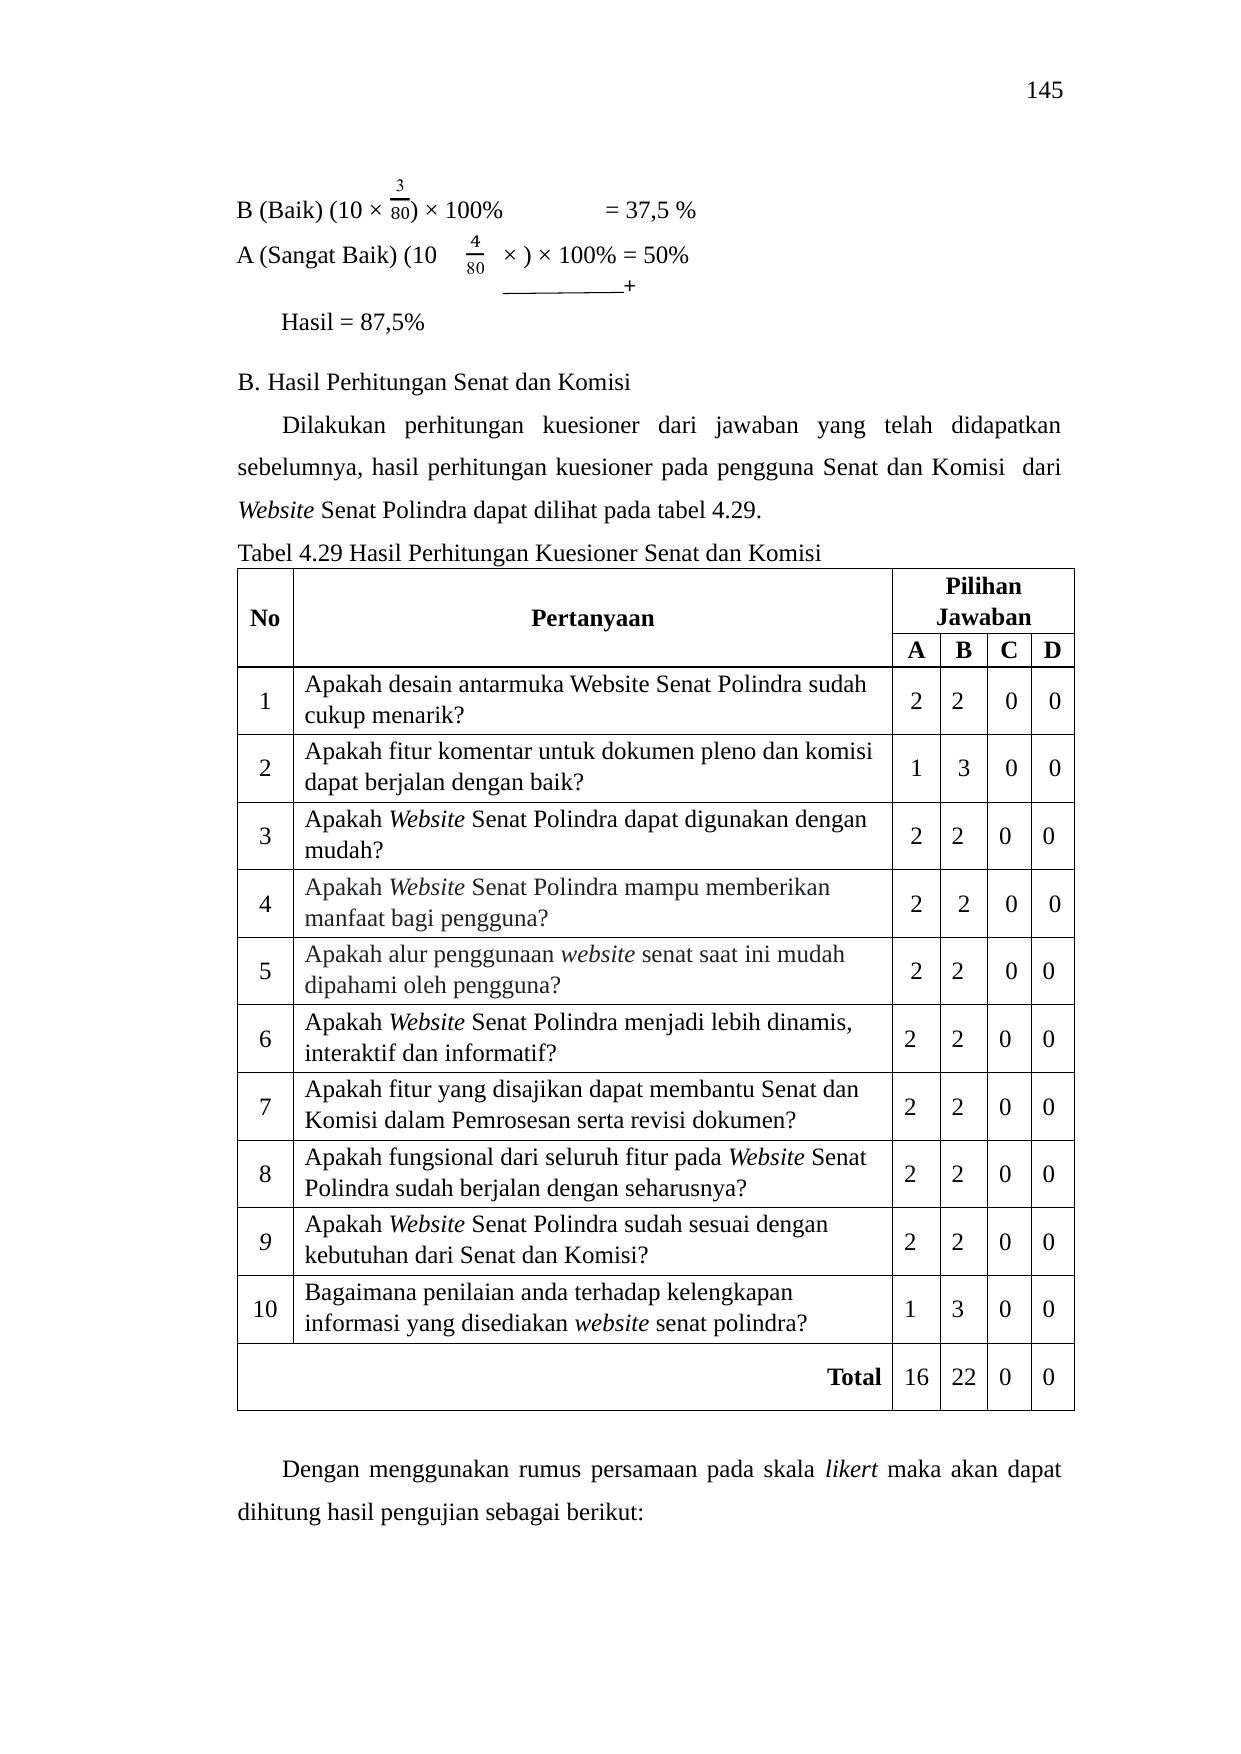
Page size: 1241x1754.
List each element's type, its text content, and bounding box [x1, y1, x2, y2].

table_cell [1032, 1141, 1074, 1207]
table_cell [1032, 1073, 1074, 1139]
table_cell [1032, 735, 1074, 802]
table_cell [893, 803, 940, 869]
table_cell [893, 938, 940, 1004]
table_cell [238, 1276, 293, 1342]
picture [465, 234, 485, 274]
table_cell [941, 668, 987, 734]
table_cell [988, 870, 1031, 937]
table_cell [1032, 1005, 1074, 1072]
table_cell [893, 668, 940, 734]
text A (Sangat Baik) (10 × ) × 100% = 50% [485, 241, 1063, 269]
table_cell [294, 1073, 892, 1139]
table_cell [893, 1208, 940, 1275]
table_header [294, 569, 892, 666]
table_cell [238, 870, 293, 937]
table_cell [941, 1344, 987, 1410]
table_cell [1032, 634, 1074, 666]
text B. Hasil Perhitungan Senat dan Komisi [237, 367, 1062, 396]
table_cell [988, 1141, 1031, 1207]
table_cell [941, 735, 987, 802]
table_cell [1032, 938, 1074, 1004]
text Dengan menggunakan rumus persamaan pada skala likert maka akan dapat dihitung hasil pengujian sebagai berikut: [237, 1454, 1062, 1525]
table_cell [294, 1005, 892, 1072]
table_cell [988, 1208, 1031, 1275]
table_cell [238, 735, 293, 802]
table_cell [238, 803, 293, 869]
text A (Sangat Baik) (10 × ) × 100% = 50% [236, 241, 465, 269]
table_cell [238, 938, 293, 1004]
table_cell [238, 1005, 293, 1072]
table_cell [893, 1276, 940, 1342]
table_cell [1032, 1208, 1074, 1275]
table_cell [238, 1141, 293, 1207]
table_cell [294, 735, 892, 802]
picture [389, 178, 410, 219]
text Tabel 4.29 Hasil Perhitungan Kuesioner Senat dan Komisi [237, 538, 1062, 566]
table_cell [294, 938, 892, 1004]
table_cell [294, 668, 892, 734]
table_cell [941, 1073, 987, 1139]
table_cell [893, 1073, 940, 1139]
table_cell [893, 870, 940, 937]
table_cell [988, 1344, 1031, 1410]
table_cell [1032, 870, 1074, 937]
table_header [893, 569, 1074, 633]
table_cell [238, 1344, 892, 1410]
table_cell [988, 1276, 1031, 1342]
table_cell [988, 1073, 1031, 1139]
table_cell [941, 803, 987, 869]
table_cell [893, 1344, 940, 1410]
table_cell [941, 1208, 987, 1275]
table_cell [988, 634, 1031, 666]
text B (Baik) (10 × ) × 100% = 37,5 % [236, 178, 1063, 224]
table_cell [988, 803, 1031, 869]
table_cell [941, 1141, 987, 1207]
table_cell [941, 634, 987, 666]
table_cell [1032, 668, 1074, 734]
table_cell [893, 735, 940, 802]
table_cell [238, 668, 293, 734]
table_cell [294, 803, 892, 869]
text Dilakukan perhitungan kuesioner dari jawaban yang telah didapatkan sebelumnya, hasil perhitungan kuesioner pada pengguna Senat dan Komisi dari Website Senat Polindra dapat dilihat pada tabel 4.29. [237, 410, 1062, 524]
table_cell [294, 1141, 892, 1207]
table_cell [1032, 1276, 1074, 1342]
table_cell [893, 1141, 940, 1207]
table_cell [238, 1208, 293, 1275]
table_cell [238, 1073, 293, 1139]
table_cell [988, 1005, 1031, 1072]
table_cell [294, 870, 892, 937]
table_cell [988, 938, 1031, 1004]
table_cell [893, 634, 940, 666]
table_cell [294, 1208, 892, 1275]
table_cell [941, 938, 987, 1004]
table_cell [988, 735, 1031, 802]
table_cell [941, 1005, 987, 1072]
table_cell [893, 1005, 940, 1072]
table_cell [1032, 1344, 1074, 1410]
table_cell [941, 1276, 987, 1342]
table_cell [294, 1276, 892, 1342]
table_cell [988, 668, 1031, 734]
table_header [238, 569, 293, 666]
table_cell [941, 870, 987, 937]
text + Hasil = 87,5% [281, 271, 796, 336]
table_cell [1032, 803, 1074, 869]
